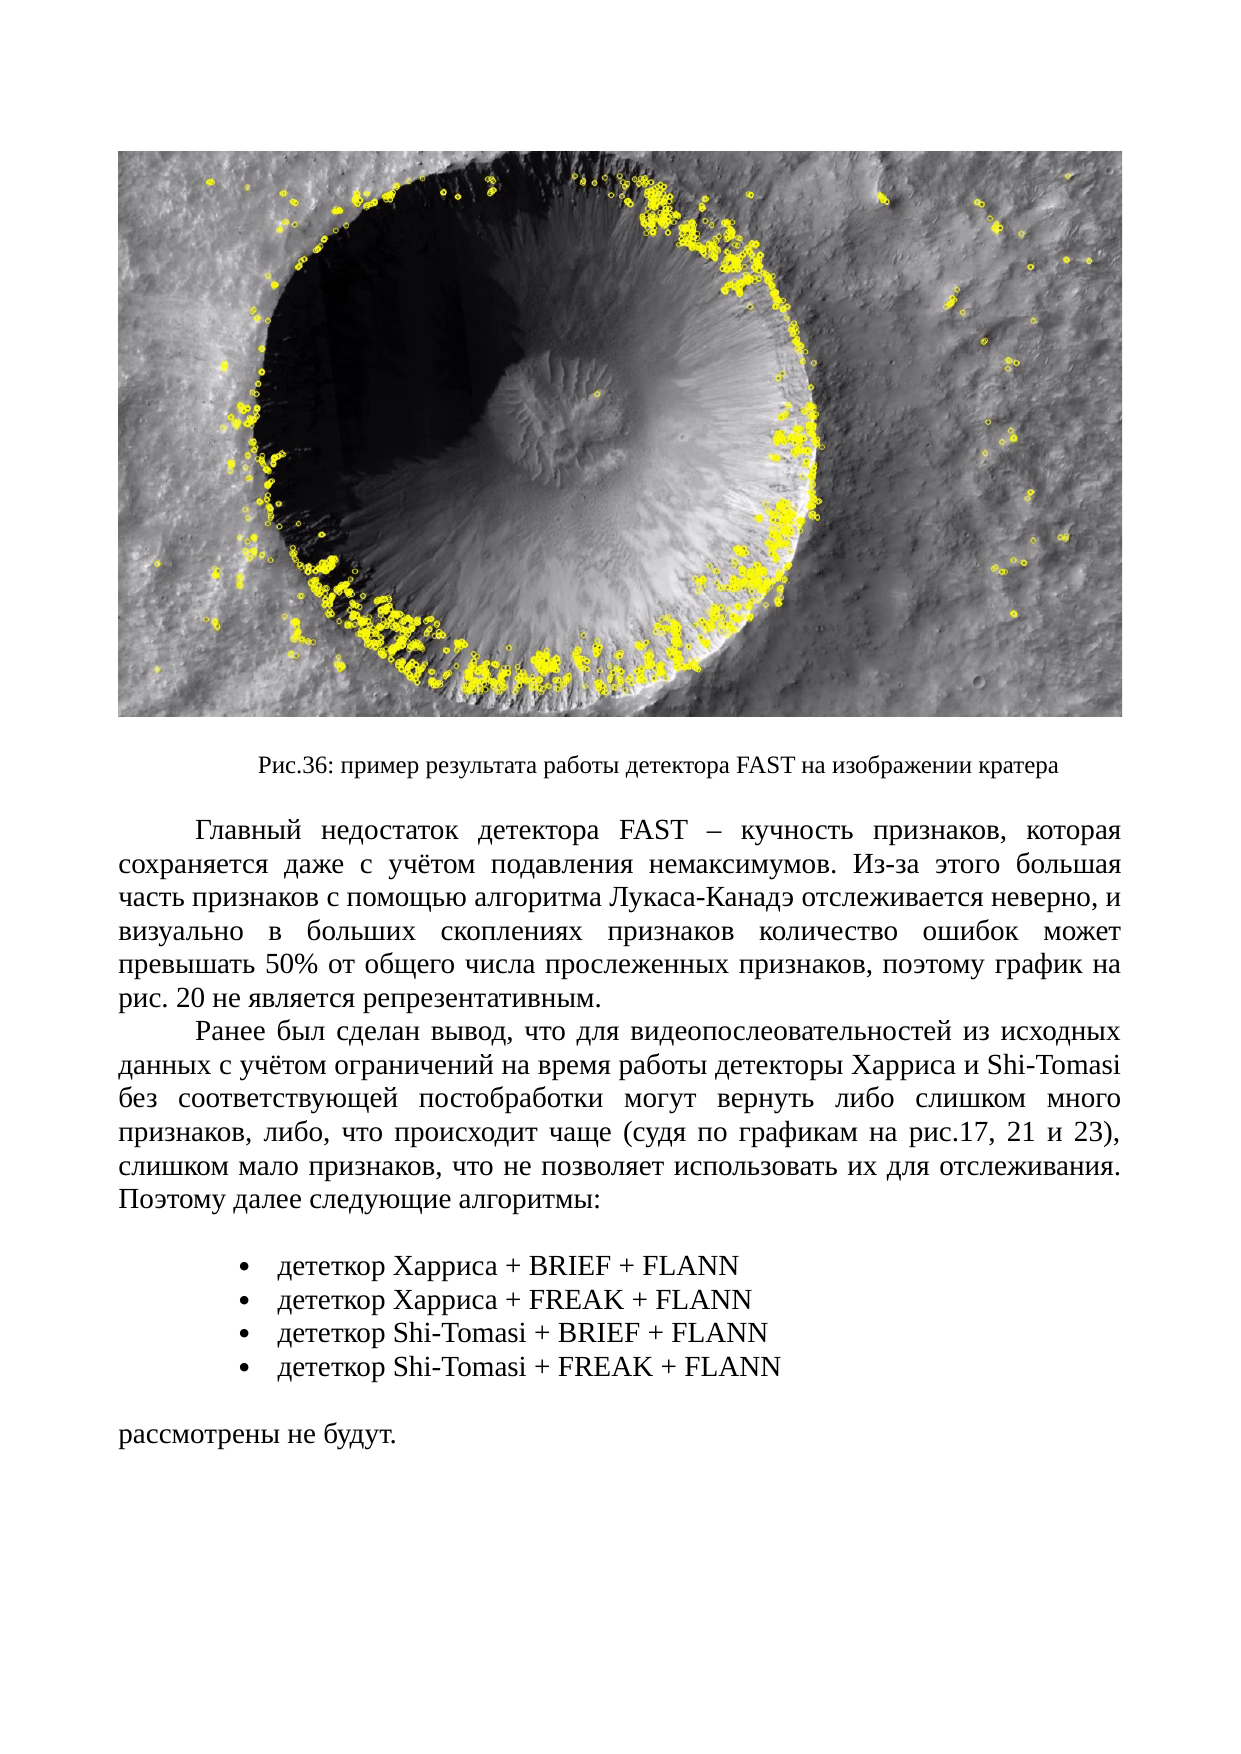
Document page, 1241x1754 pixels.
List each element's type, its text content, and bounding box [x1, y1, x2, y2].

list дететкор Shi-Tomasi + BRIEF + FLANN [240, 1315, 1122, 1349]
text Рис.36: пример результата работы детектора FAST на изображении кратера [118, 750, 1122, 779]
text Ранее был сделан вывод, что для видеопослеовательностей из исходных данных с учётом ограничений на время работы детекторы Харриса и Shi-Tomasi без соответствующей постобработки могут вернуть либо слишком много признаков, либо, что происходит чаще (судя по графикам на рис.17, 21 и 23), слишком мало признаков, что не позволяет использовать их для отслеживания. Поэтому далее следующие алгоритмы: [118, 1013, 1122, 1215]
list дететкор Харриса + FREAK + FLANN [240, 1282, 1122, 1315]
list дететкор Харриса + BRIEF + FLANN [240, 1248, 1122, 1282]
list дететкор Shi-Tomasi + FREAK + FLANN [240, 1349, 1122, 1382]
picture [118, 151, 1123, 717]
text Главный недостаток детектора FAST – кучность признаков, которая сохраняется даже с учётом подавления немаксимумов. Из-за этого большая часть признаков с помощью алгоритма Лукаса-Канадэ отслеживается неверно, и визуально в больших скоплениях признаков количество ошибок может превышать 50% от общего числа прослеженных признаков, поэтому график на рис. 20 не является репрезентативным. [118, 812, 1122, 1013]
text рассмотрены не будут. [118, 1416, 1122, 1449]
